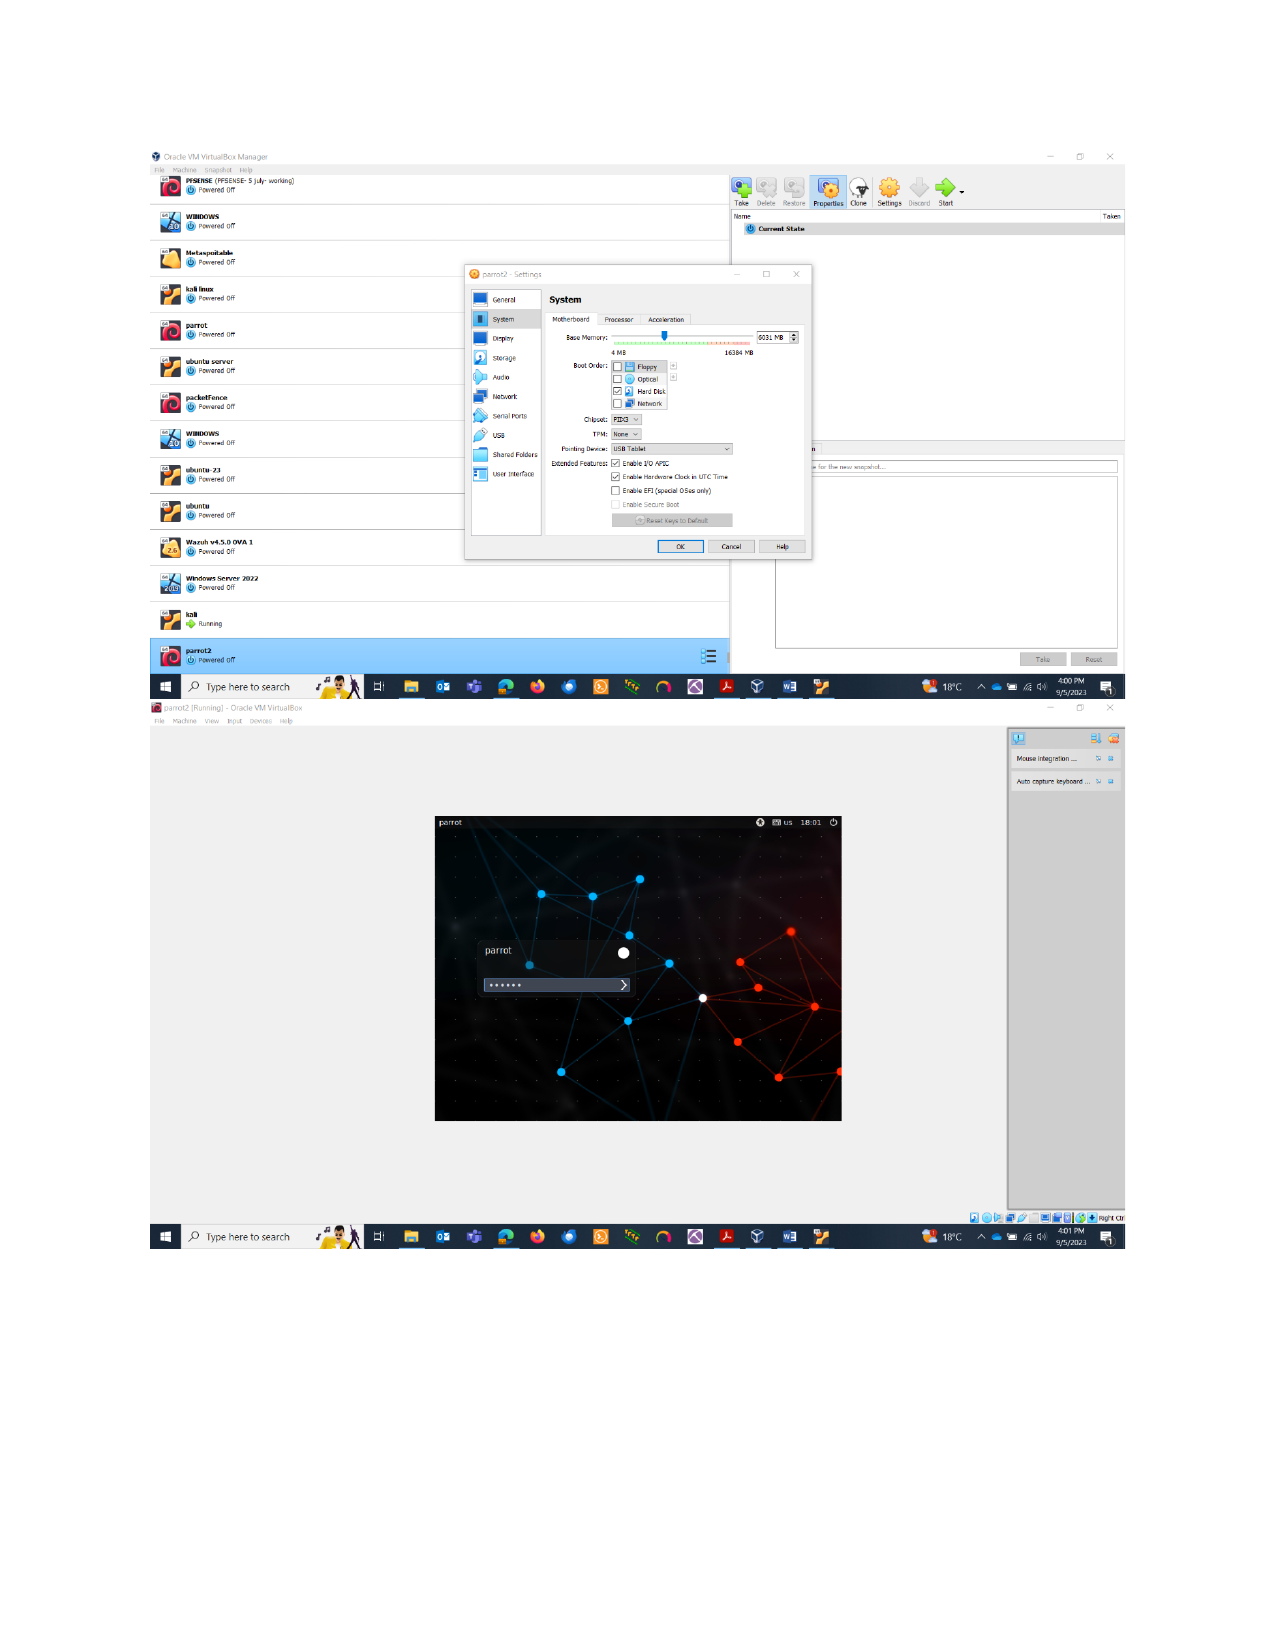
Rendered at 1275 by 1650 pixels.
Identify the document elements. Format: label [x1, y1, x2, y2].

picture [150, 150, 1125, 699]
picture [150, 700, 1125, 1249]
